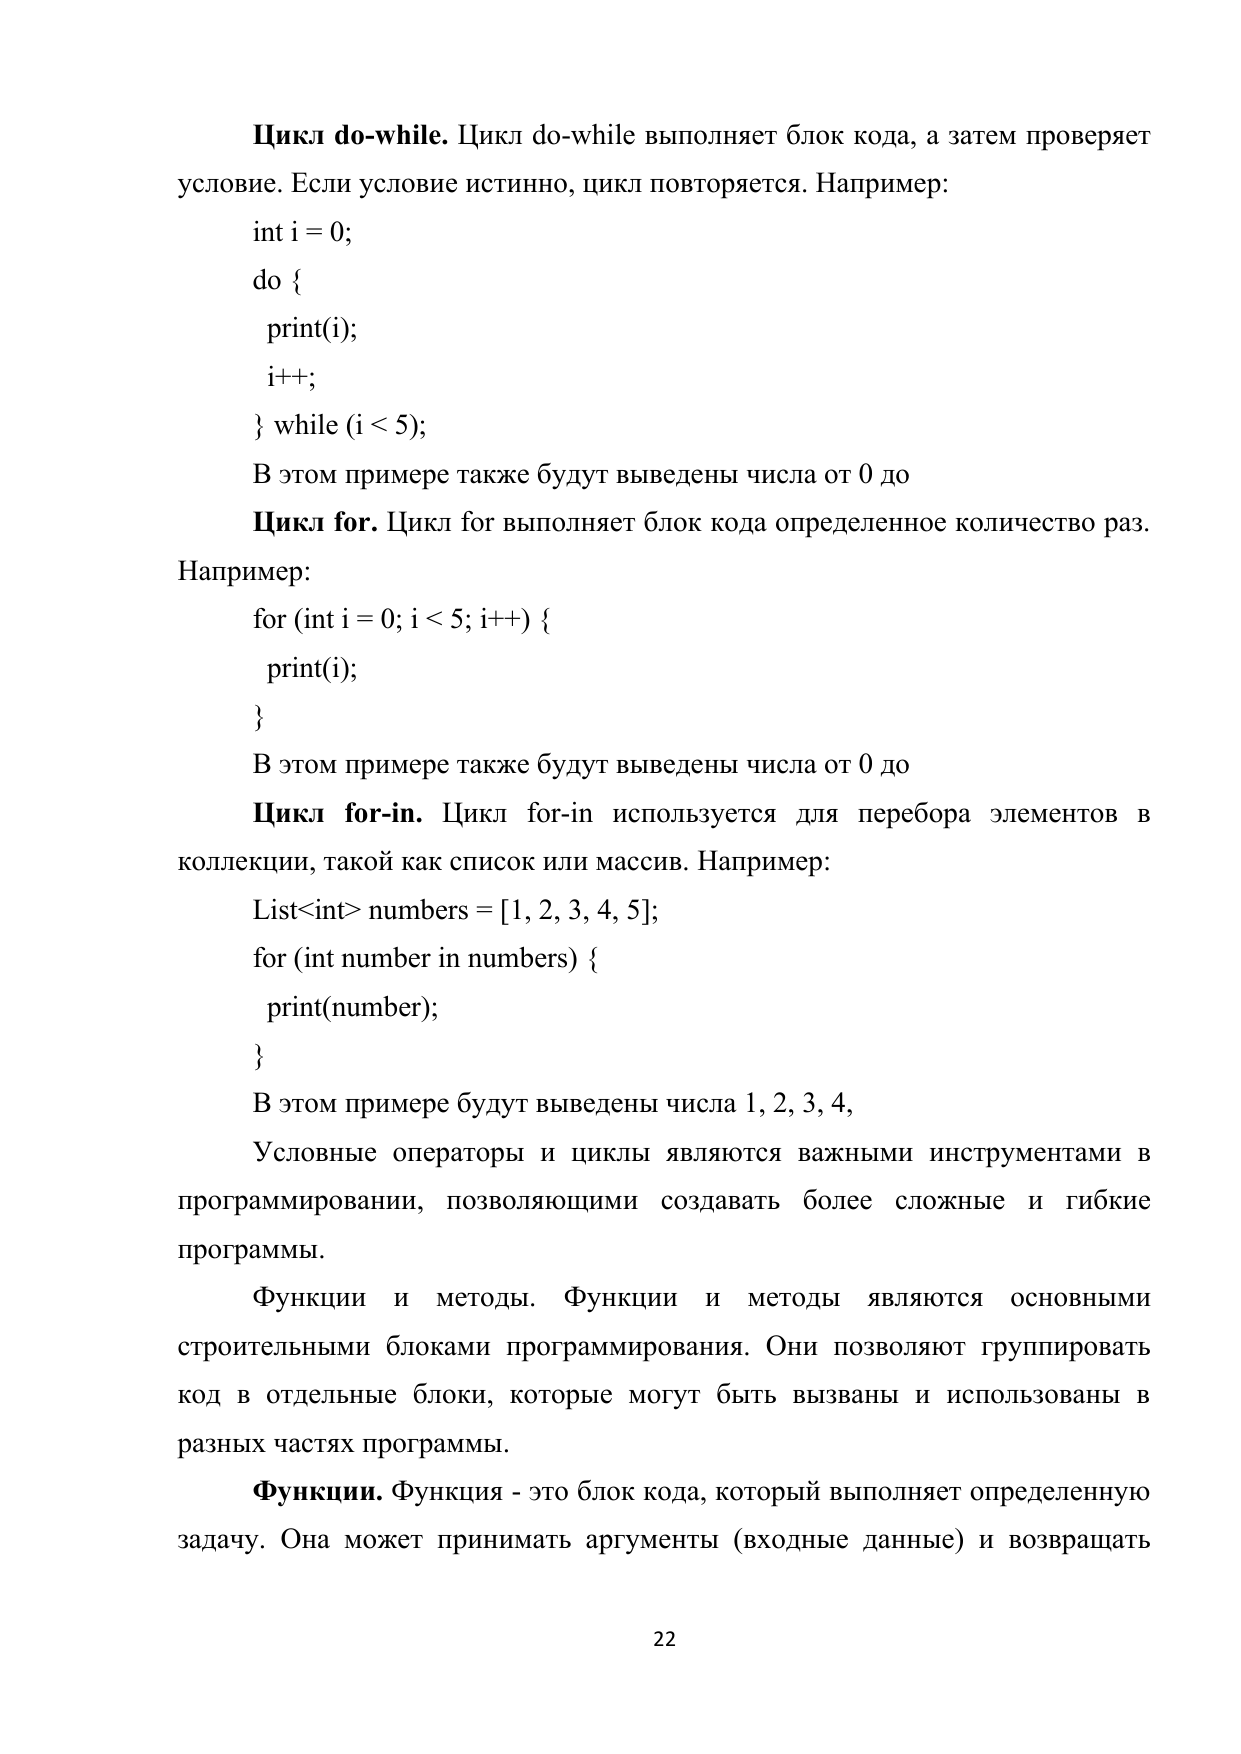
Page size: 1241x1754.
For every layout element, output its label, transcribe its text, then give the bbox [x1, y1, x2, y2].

text Функции и методы. Функции и методы являются основными строительными блоками программирования. Они позволяют группировать код в отдельные блоки, которые могут быть вызваны и использованы в разных частях программы. [177, 1281, 1152, 1458]
text В этом примере будут выведены числа 1, 2, 3, 4, [177, 1087, 1152, 1119]
text } [177, 699, 1152, 732]
text i++; [177, 360, 1152, 393]
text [177, 1474, 1152, 1555]
text print(i); [177, 312, 1152, 344]
text } while (i < 5); [177, 409, 1152, 441]
text Цикл for-in. Цикл for-in используется для перебора элементов в коллекции, такой как список или массив. Например: [177, 796, 1152, 877]
text Условные операторы и циклы являются важными инструментами в программировании, позволяющими создавать более сложные и гибкие программы. [177, 1135, 1152, 1264]
text for (int number in numbers) { [177, 942, 1152, 974]
text print(number); [177, 990, 1152, 1022]
text В этом примере также будут выведены числа от 0 до [177, 748, 1152, 780]
text Цикл for. Цикл for выполняет блок кода определенное количество раз. Например: [177, 506, 1152, 586]
text В этом примере также будут выведены числа от 0 до [177, 457, 1152, 489]
text print(i); [177, 651, 1152, 683]
text int i = 0; [177, 215, 1152, 247]
text } [177, 1038, 1152, 1071]
text do { [177, 263, 1152, 296]
text List<int> numbers = [1, 2, 3, 4, 5]; [177, 893, 1152, 925]
text Цикл do-while. Цикл do-while выполняет блок кода, а затем проверяет условие. Если условие истинно, цикл повторяется. Например: [177, 118, 1152, 199]
text for (int i = 0; i < 5; i++) { [177, 602, 1152, 635]
